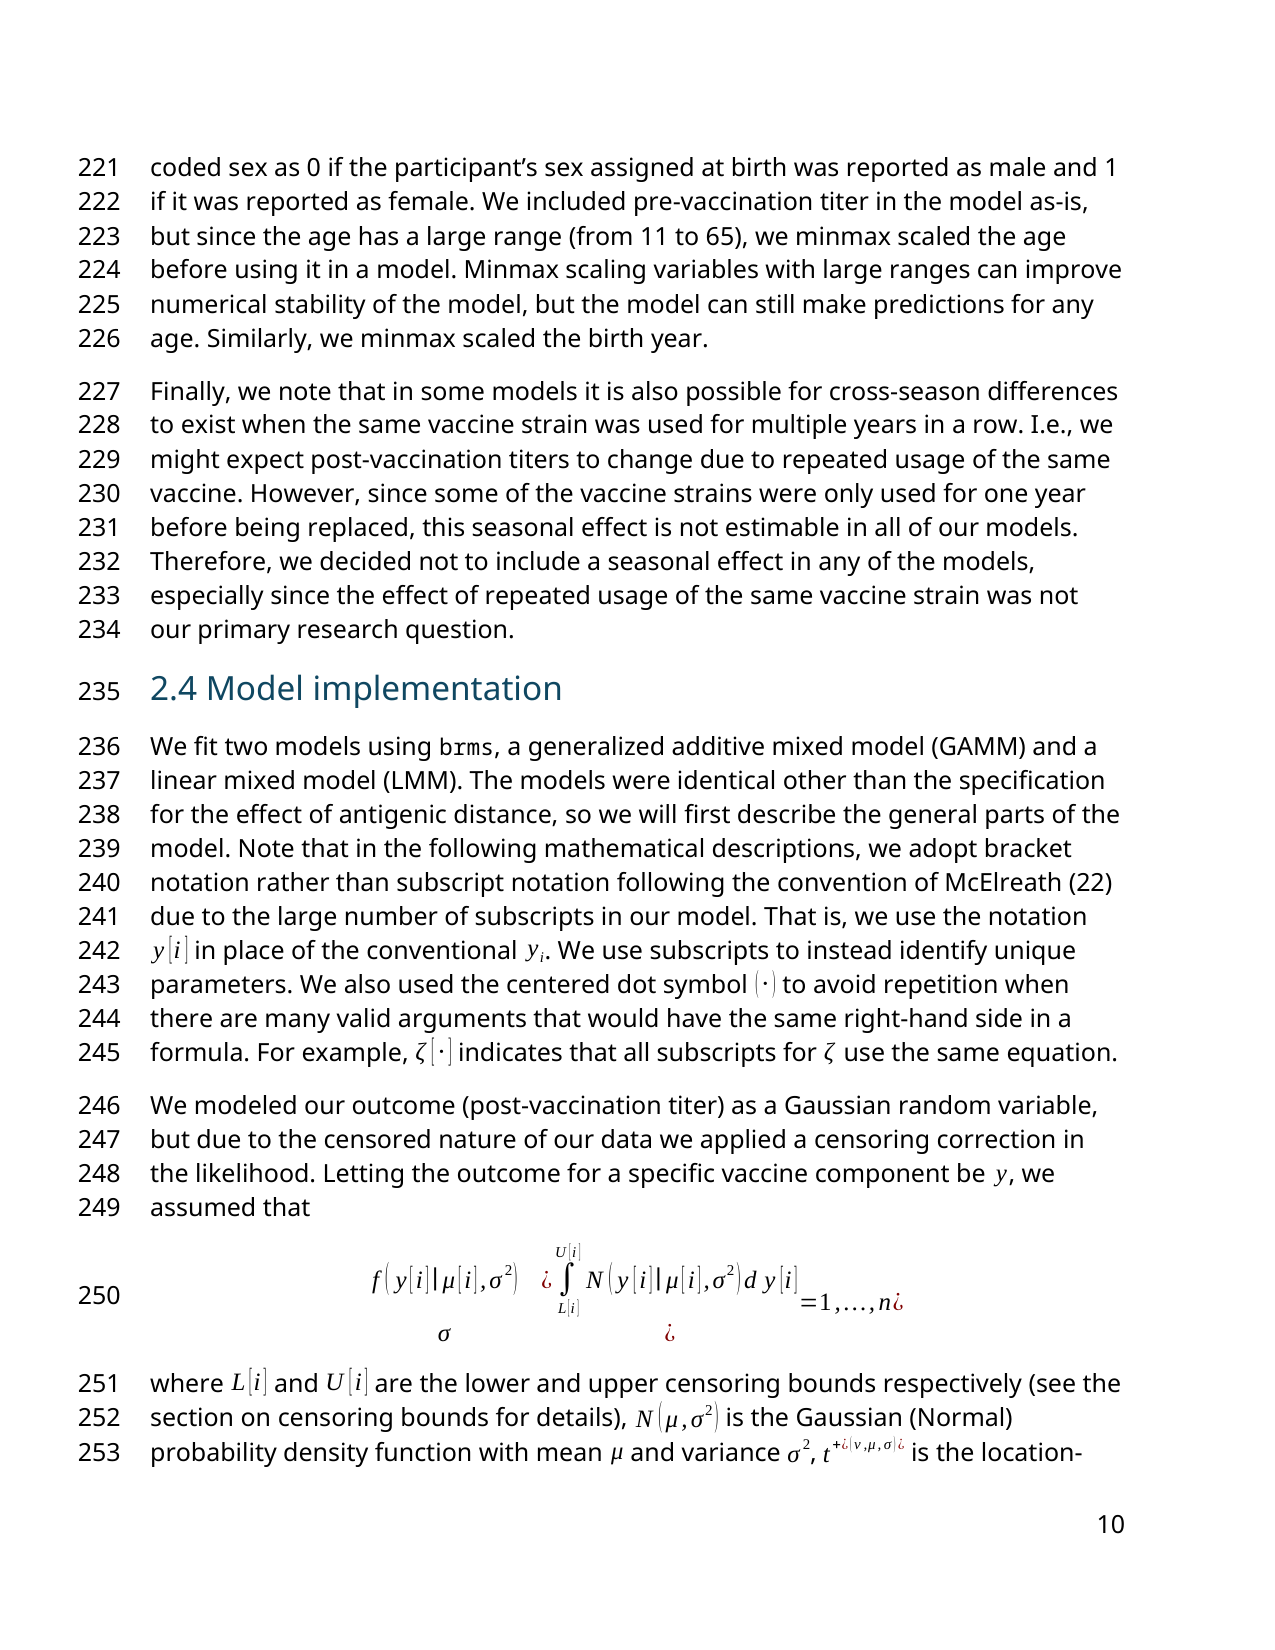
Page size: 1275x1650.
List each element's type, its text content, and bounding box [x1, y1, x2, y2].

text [150, 1366, 1125, 1468]
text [150, 150, 1125, 354]
text We modeled our outcome (post-vaccination titer) as a Gaussian random variable, but due to the censored nature of our data we applied a censoring correction in the likelihood. Letting the outcome for a specific vaccine component be , we assumed that [150, 1088, 1125, 1224]
text We fit two models using brms, a generalized additive mixed model (GAMM) and a linear mixed model (LMM). The models were identical other than the specification for the effect of antigenic distance, so we will first describe the general parts of the model. Note that in the following mathematical descriptions, we adopt bracket notation rather than subscript notation following the convention of McElreath (22) due to the large number of subscripts in our model. That is, we use the notation in place of the conventional . We use subscripts to instead identify unique parameters. We also used the centered dot symbol to avoid repetition when there are many valid arguments that would have the same right-hand side in a formula. For example, indicates that all subscripts for use the same equation. [150, 728, 1125, 1069]
subtitle 2.4 Model implementation [150, 664, 1125, 710]
text Finally, we note that in some models it is also possible for cross-season differences to exist when the same vaccine strain was used for multiple years in a row. I.e., we might expect post-vaccination titers to change due to repeated usage of the same vaccine. However, since some of the vaccine strains were only used for one year before being replaced, this seasonal effect is not estimable in all of our models. Therefore, we decided not to include a seasonal effect in any of the models, especially since the effect of repeated usage of the same vaccine strain was not our primary research question. [150, 373, 1125, 646]
